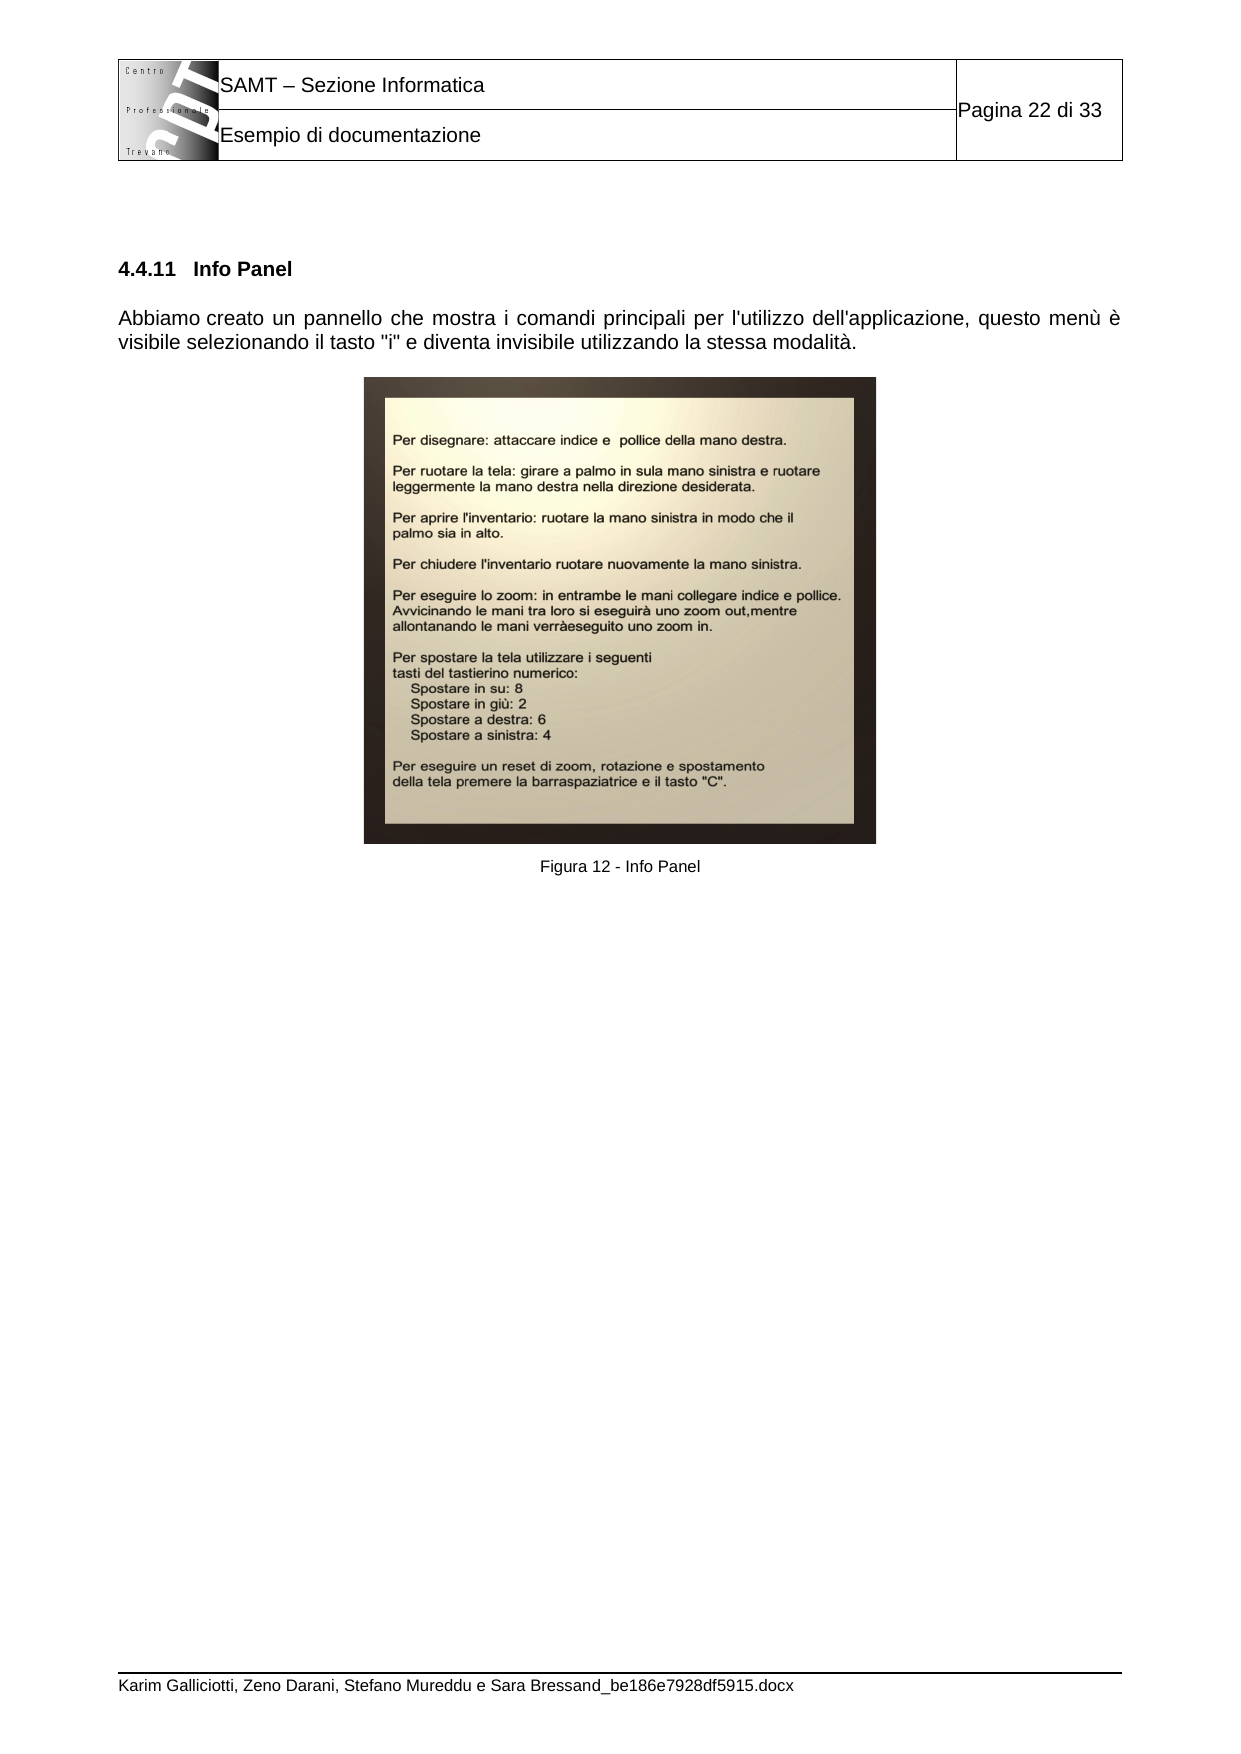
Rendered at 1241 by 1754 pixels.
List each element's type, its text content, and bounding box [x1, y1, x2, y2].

text Figura 12 - Info Panel [118, 856, 1122, 876]
picture [363, 377, 877, 844]
subtitle Info Panel [118, 257, 1122, 281]
text Abbiamo creato un pannello che mostra i comandi principali per l'utilizzo dell'applicazione, questo menù è visibile selezionando il tasto "i" e diventa invisibile utilizzando la stessa modalità. [118, 306, 1122, 354]
picture [118, 60, 219, 160]
